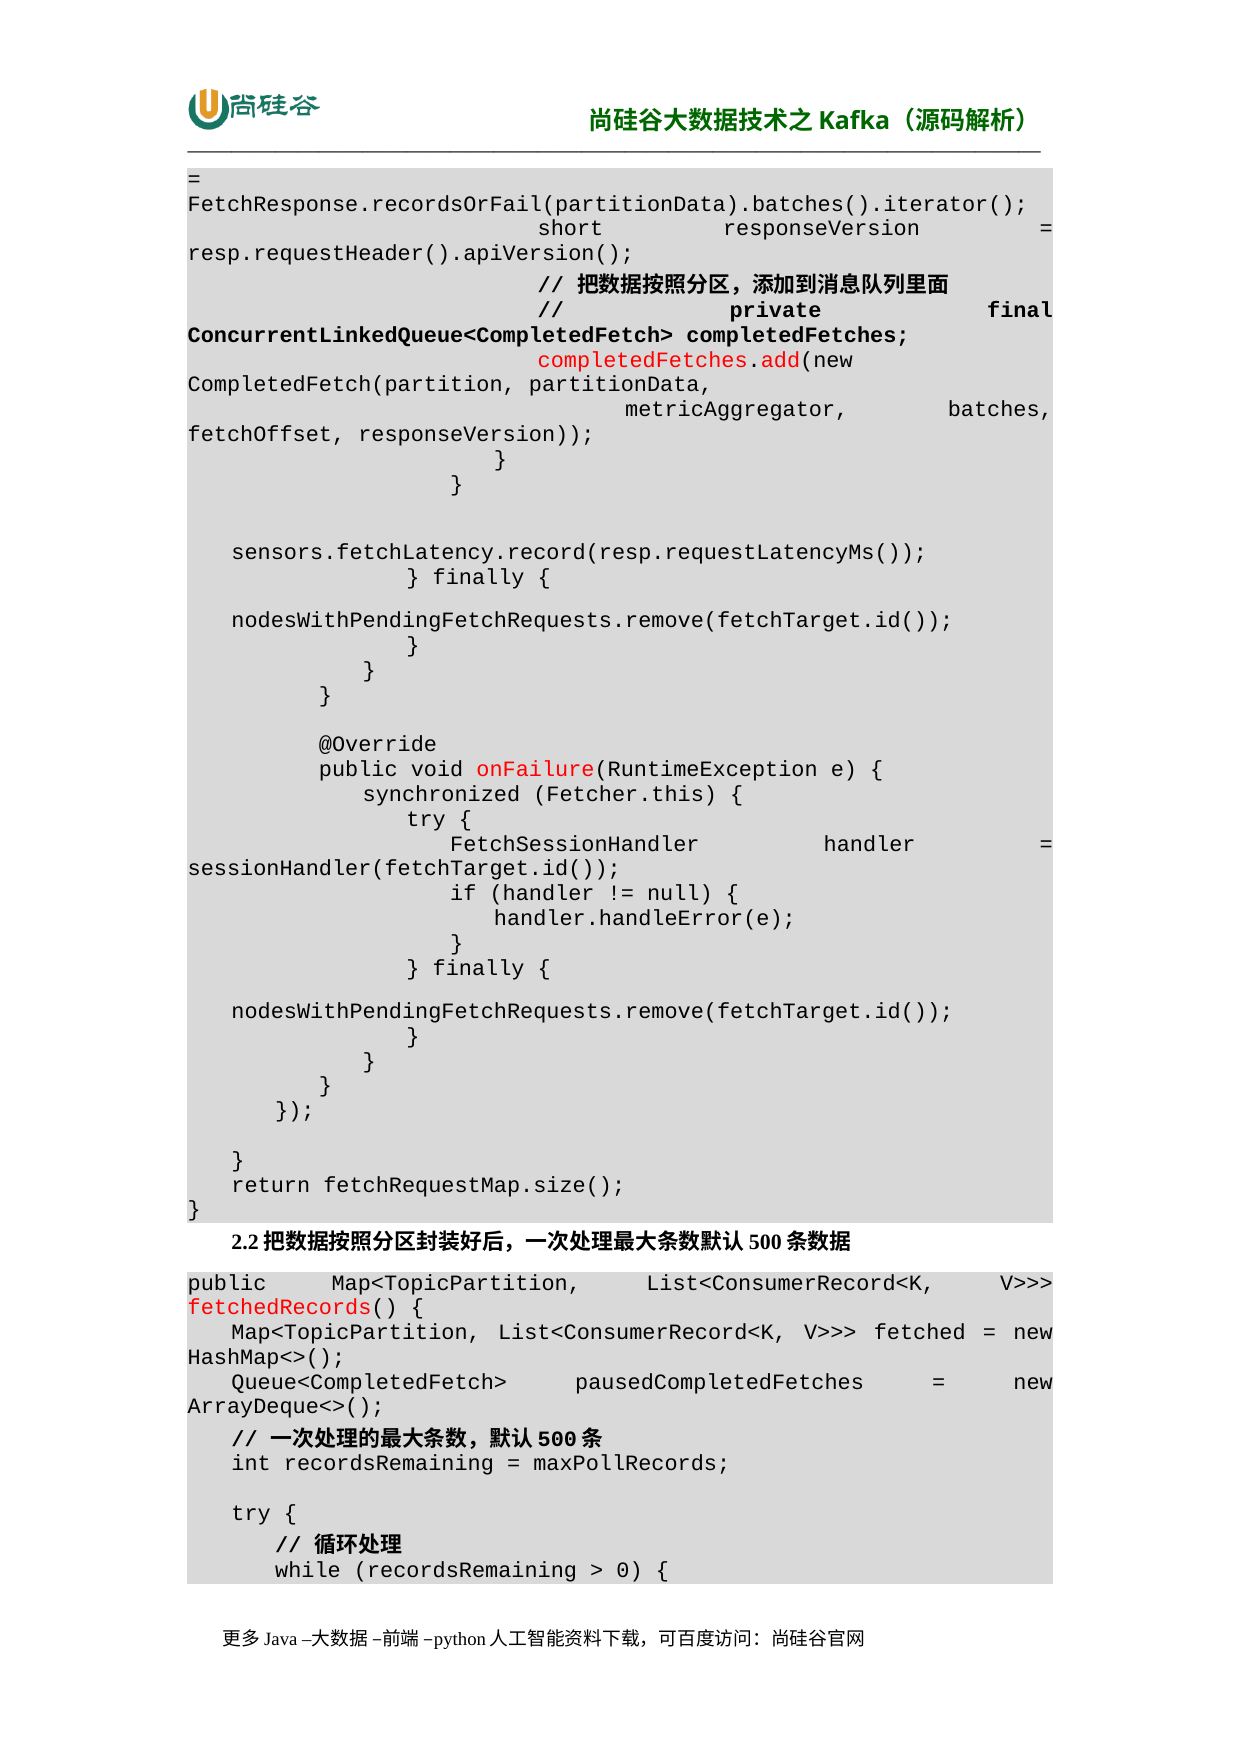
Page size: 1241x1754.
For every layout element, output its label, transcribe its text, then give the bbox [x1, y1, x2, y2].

text } [187, 932, 1053, 957]
text sensors.fetchLatency.record(resp.requestLatencyMs()); [187, 522, 1053, 566]
text } [187, 1199, 1053, 1223]
text public void onFailure(RuntimeException e) { [187, 758, 1053, 783]
text try { [187, 1502, 1053, 1527]
text } [187, 1025, 1053, 1050]
text if (handler != null) { [187, 882, 1053, 907]
text metricAggregator, batches, fetchOffset, responseVersion)); [187, 398, 1053, 448]
text } finally { [187, 566, 1053, 591]
text @Override [187, 733, 1053, 758]
text // 一次处理的最大条数，默认500条 [187, 1421, 1053, 1452]
text try { [187, 808, 1053, 833]
text Queue<CompletedFetch> pausedCompletedFetches = new ArrayDeque<>(); [187, 1371, 1053, 1421]
text // private final ConcurrentLinkedQueue<CompletedFetch> completedFetches; [187, 299, 1053, 349]
text short responseVersion = resp.requestHeader().apiVersion(); [187, 218, 1053, 267]
text 2.2把数据按照分区封装好后，一次处理最大条数默认500条数据 [187, 1223, 1053, 1256]
text public Map<TopicPartition, List<ConsumerRecord<K, V>>> fetchedRecords() { [187, 1272, 1053, 1321]
text return fetchRequestMap.size(); [187, 1174, 1053, 1199]
text // 把数据按照分区，添加到消息队列里面 [187, 267, 1053, 299]
text completedFetches.add(new CompletedFetch(partition, partitionData, [187, 349, 1053, 398]
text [187, 168, 1053, 218]
text nodesWithPendingFetchRequests.remove(fetchTarget.id()); [187, 591, 1053, 634]
text } [187, 659, 1053, 684]
text while (recordsRemaining > 0) { [187, 1559, 1053, 1584]
text Map<TopicPartition, List<ConsumerRecord<K, V>>> fetched = new HashMap<>(); [187, 1321, 1053, 1371]
text } finally { [187, 957, 1053, 981]
text FetchSessionHandler handler = sessionHandler(fetchTarget.id()); [187, 833, 1053, 882]
text synchronized (Fetcher.this) { [187, 783, 1053, 808]
text } [187, 473, 1053, 497]
text } [187, 634, 1053, 659]
text } [187, 1050, 1053, 1075]
text handler.handleError(e); [187, 907, 1053, 932]
text } [187, 448, 1053, 473]
text } [187, 1075, 1053, 1099]
text int recordsRemaining = maxPollRecords; [187, 1452, 1053, 1477]
text }); [187, 1099, 1053, 1124]
text // 循环处理 [187, 1527, 1053, 1559]
text nodesWithPendingFetchRequests.remove(fetchTarget.id()); [187, 981, 1053, 1025]
text } [187, 1149, 1053, 1174]
text } [187, 684, 1053, 709]
picture [187, 88, 320, 130]
